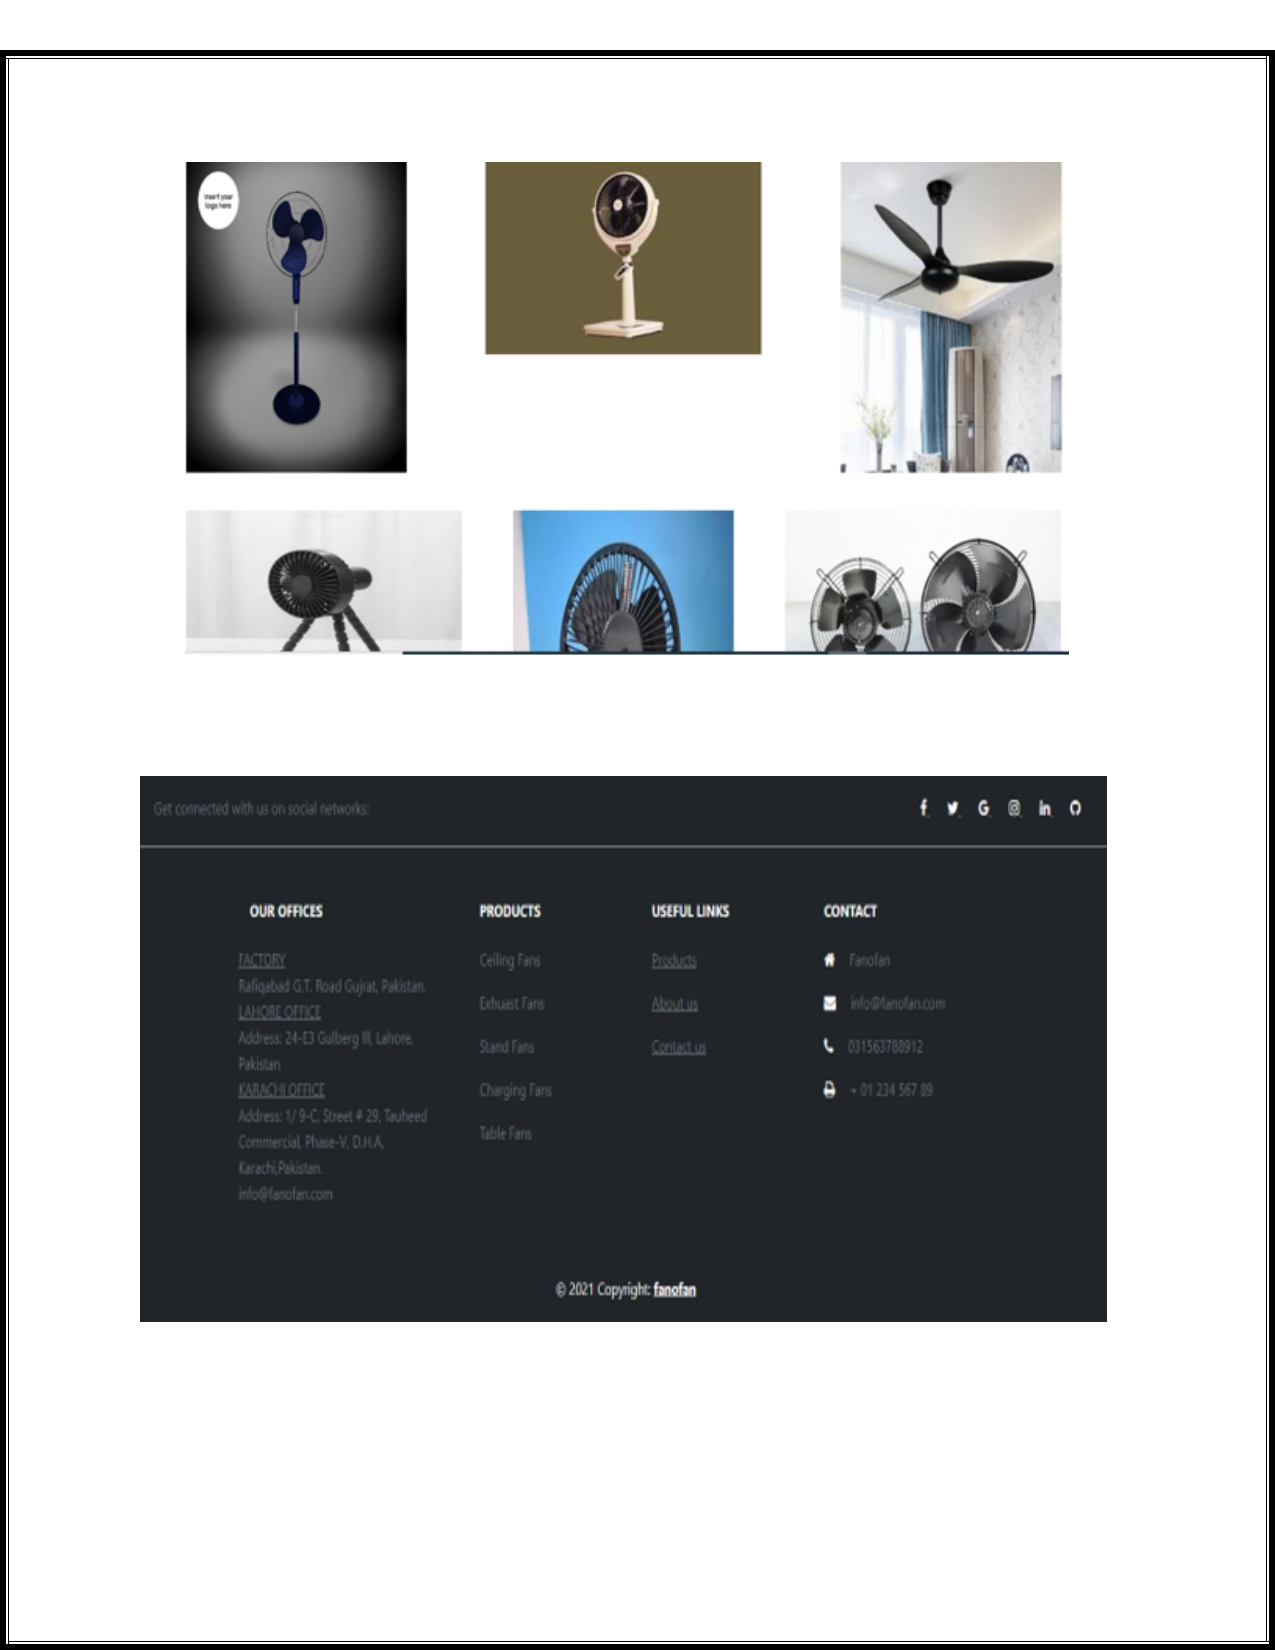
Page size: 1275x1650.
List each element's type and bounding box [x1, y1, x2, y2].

picture [185, 162, 1069, 658]
picture [140, 776, 1107, 1322]
